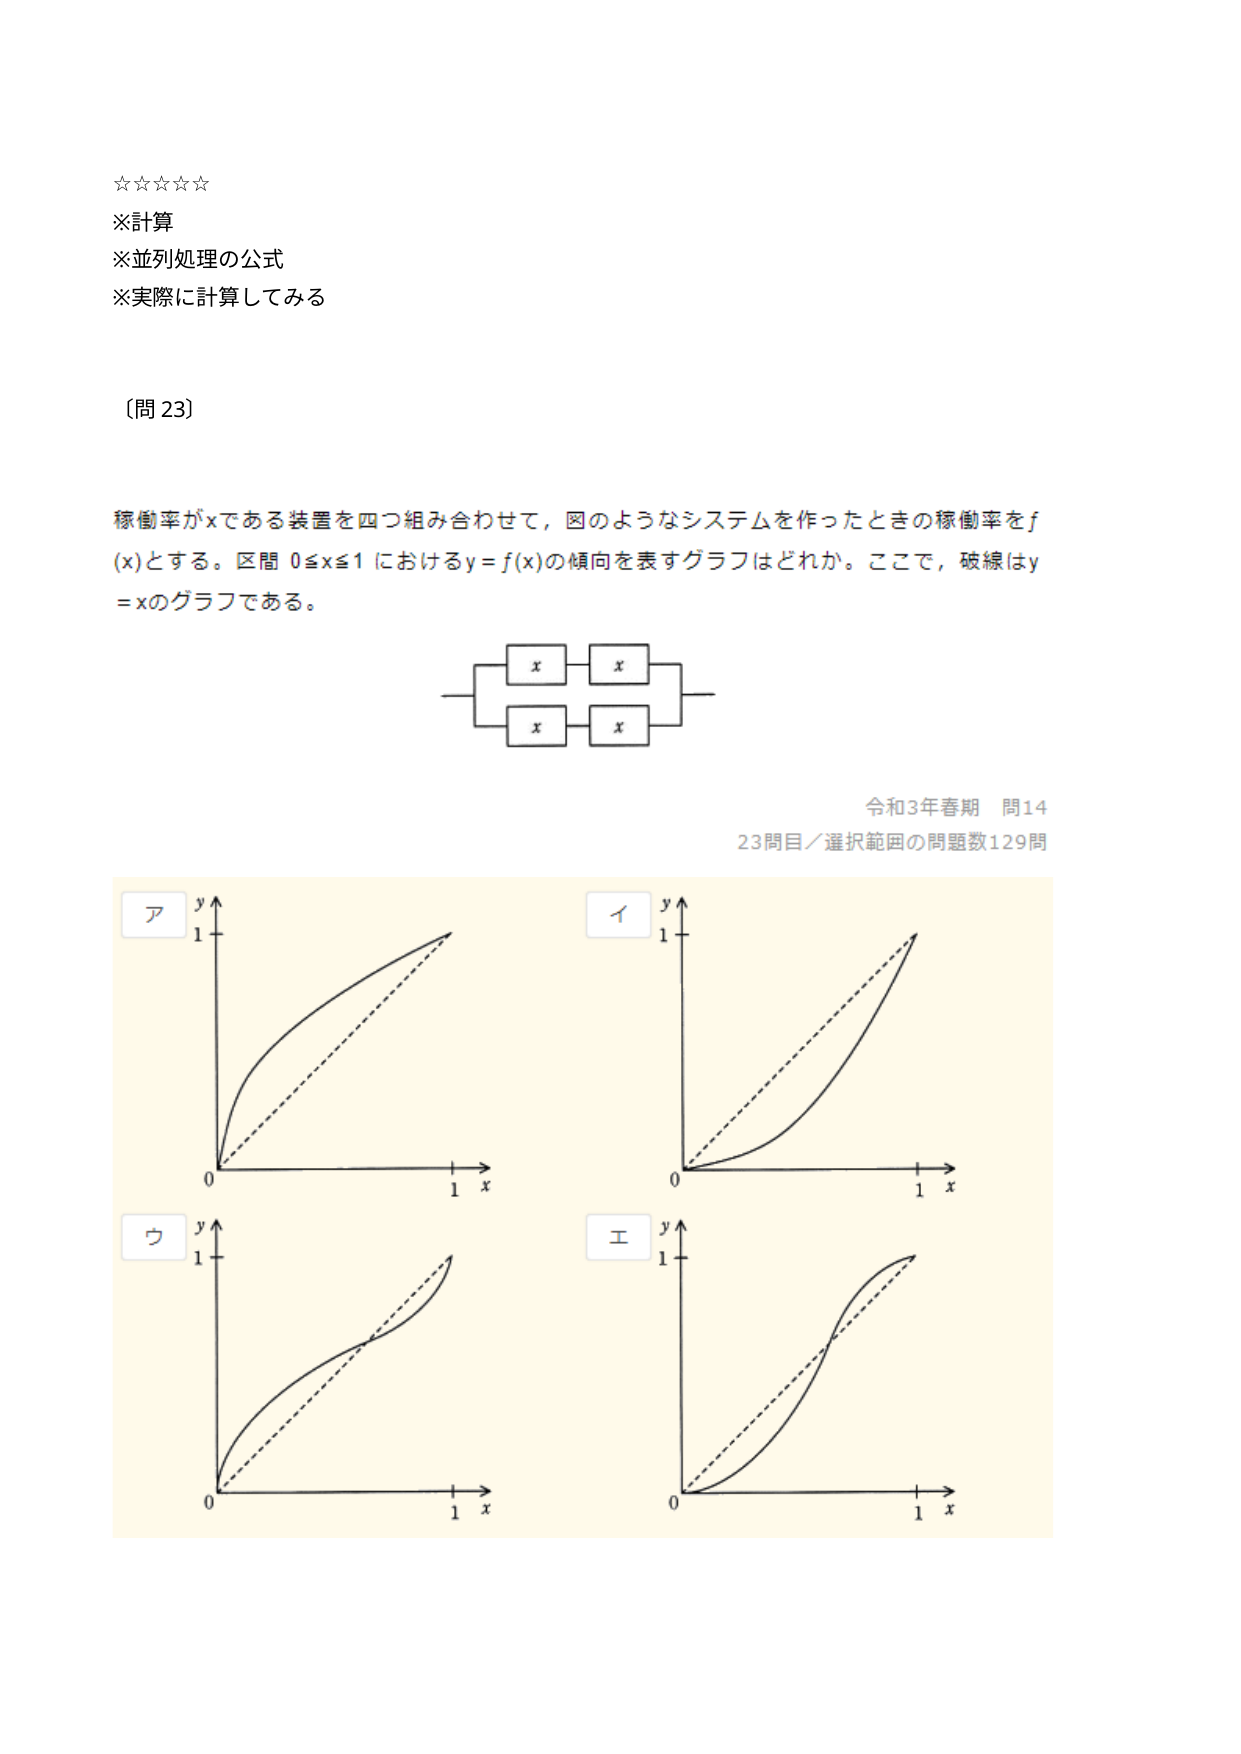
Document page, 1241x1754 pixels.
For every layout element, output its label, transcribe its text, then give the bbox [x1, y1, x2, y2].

text ※実際に計算してみる [112, 277, 1128, 314]
text 〔問23〕 [112, 389, 1128, 427]
picture [112, 502, 1054, 1538]
text ☆☆☆☆☆ [112, 164, 1128, 202]
text ※並列処理の公式 [112, 239, 1128, 277]
text ※計算 [112, 202, 1128, 239]
